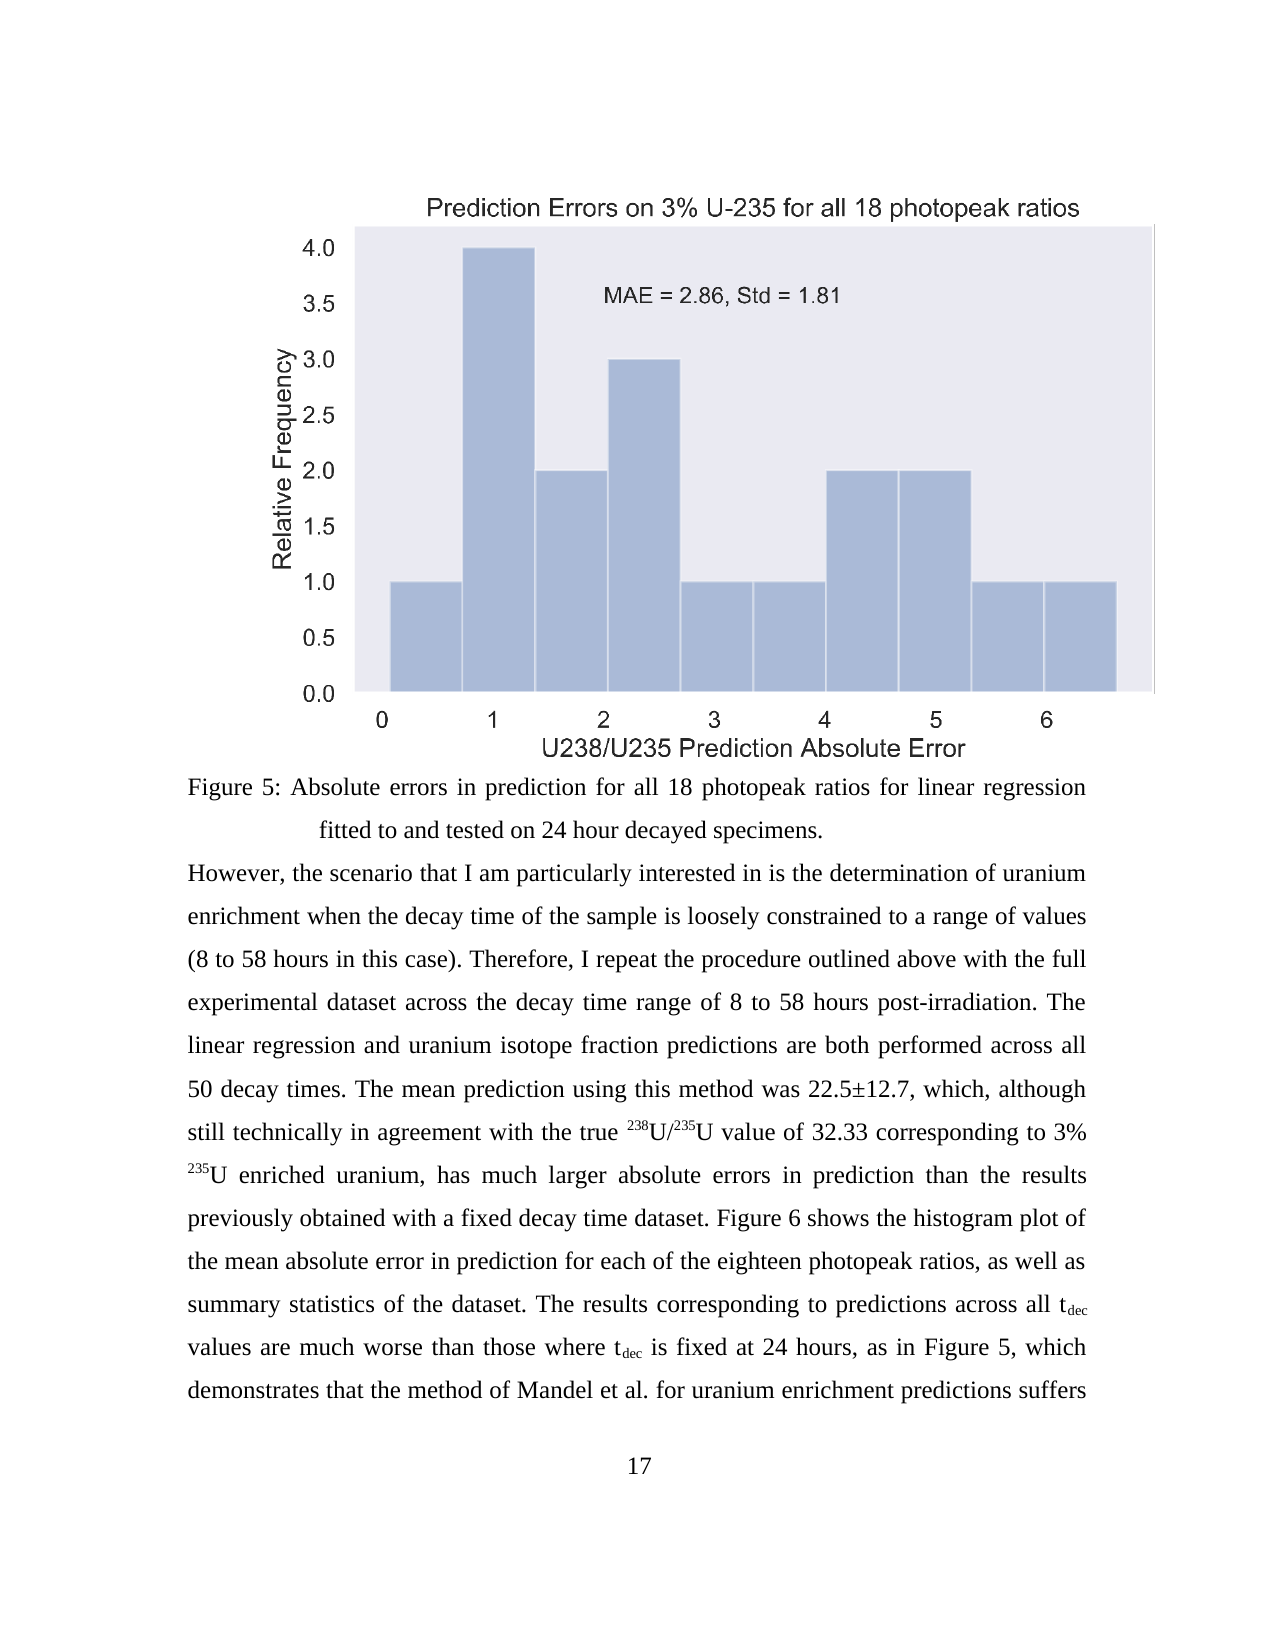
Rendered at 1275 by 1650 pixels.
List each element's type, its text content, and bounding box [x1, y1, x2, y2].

subtitle Figure 5: Absolute errors in prediction for all 18 photopeak ratios for linear regression fitted to and tested on 24 hour decayed specimens. [187, 772, 1087, 844]
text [187, 858, 1087, 1404]
picture [262, 187, 1163, 772]
